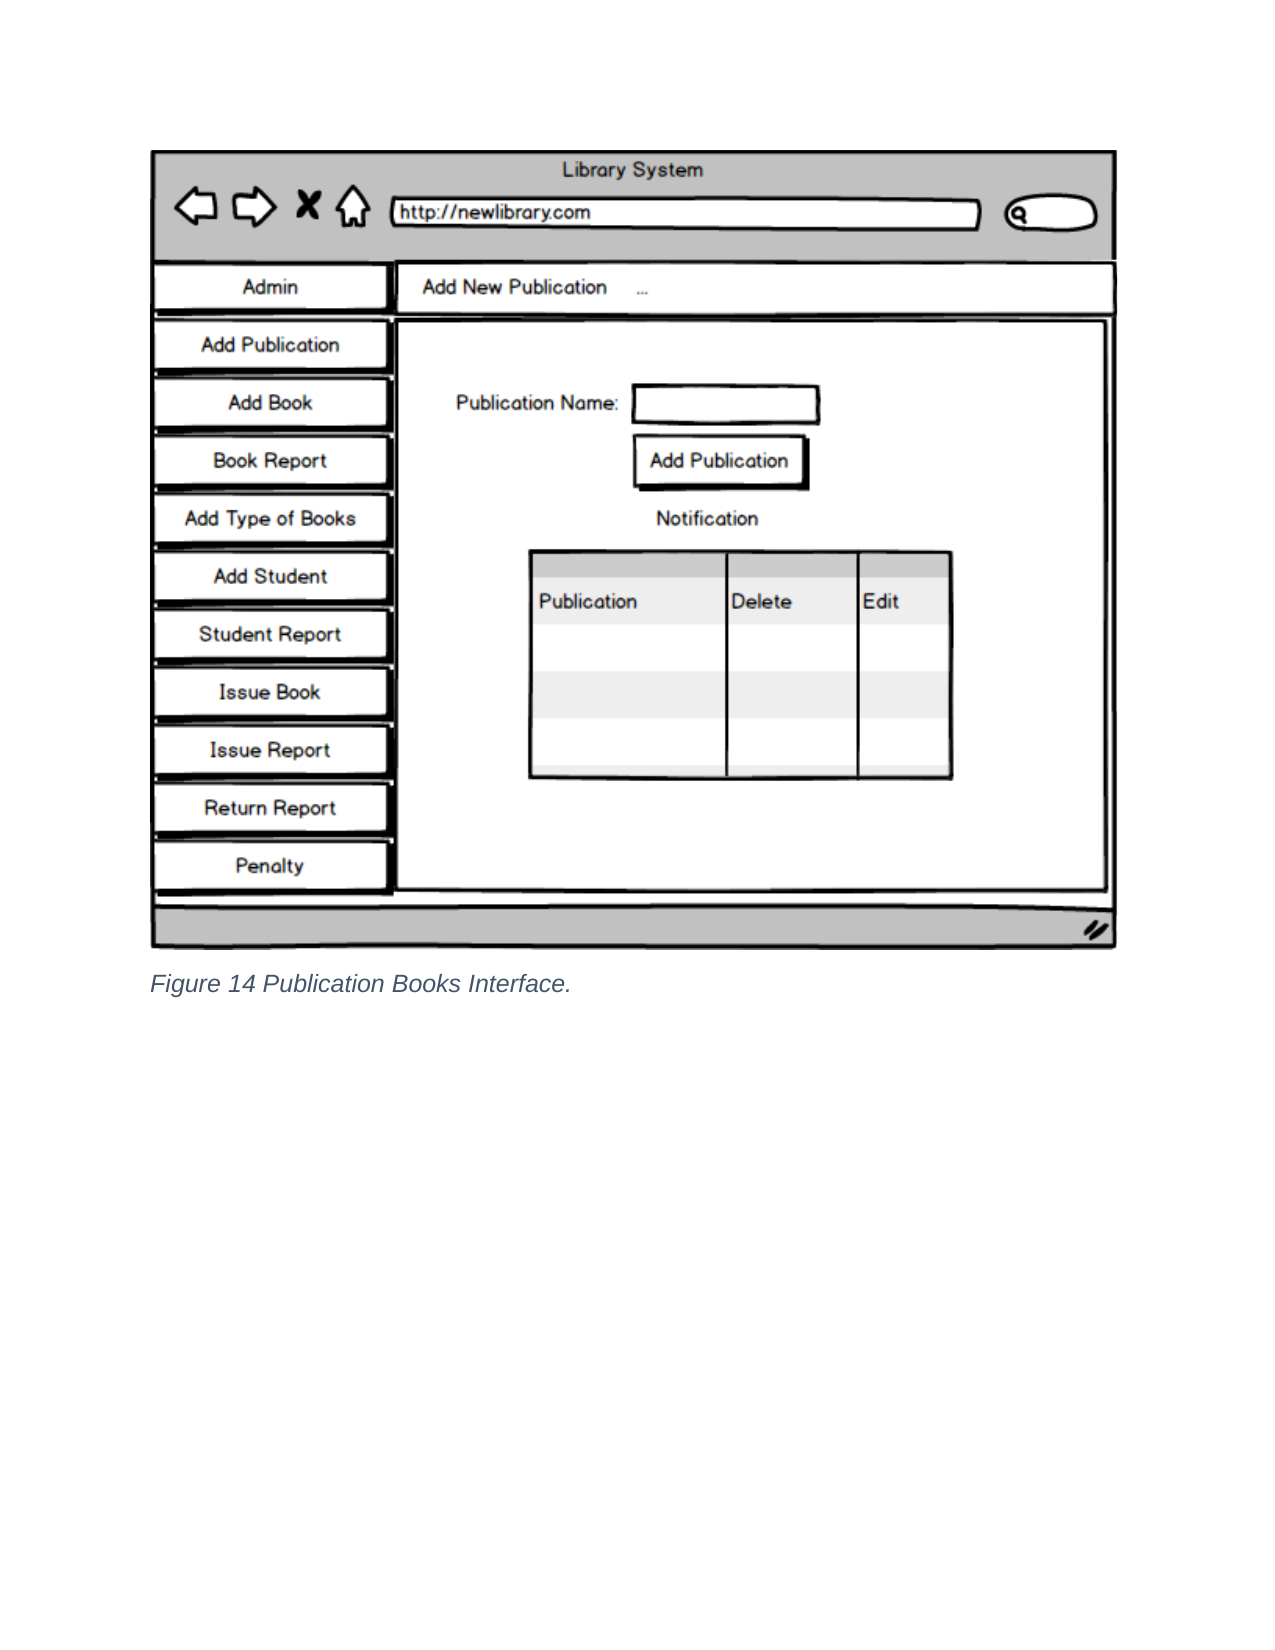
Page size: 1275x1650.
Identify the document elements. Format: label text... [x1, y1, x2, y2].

text Figure 14 Publication Books Interface. [150, 969, 1125, 998]
picture [150, 150, 1118, 950]
